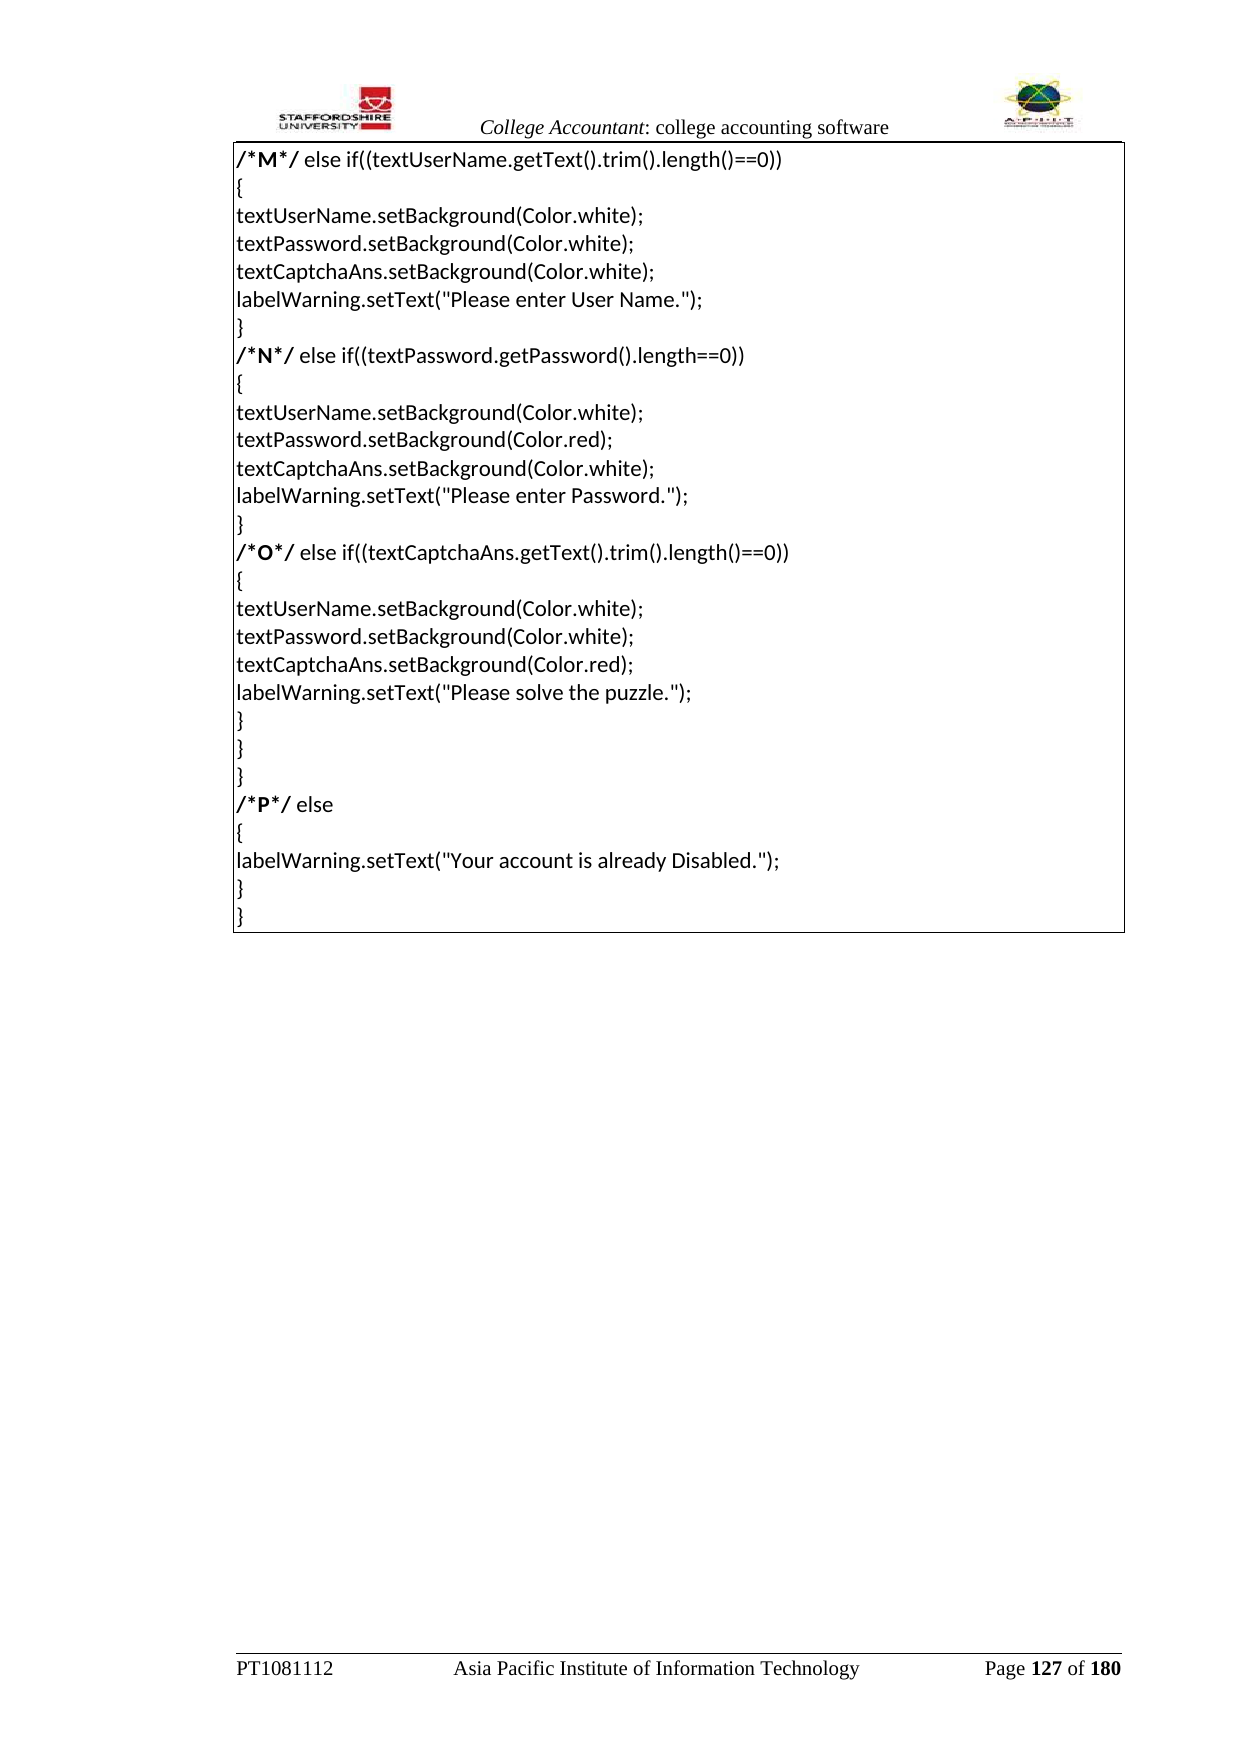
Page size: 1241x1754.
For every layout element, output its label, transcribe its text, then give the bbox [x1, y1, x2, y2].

text textPassword.setBackground(Color.red); [236, 426, 1122, 454]
text } [236, 734, 1122, 762]
text textCaptchaAns.setBackground(Color.red); [236, 650, 1122, 678]
text /*N*/ else if((textPassword.getPassword().length==0)) [236, 342, 1122, 369]
text /*P*/ else [236, 790, 1122, 818]
text } [236, 706, 1122, 734]
text labelWarning.setText("Please enter User Name."); [236, 286, 1122, 313]
text textUserName.setBackground(Color.white); [236, 398, 1122, 426]
text } [236, 874, 1122, 899]
text textPassword.setBackground(Color.white); [236, 622, 1122, 650]
text textPassword.setBackground(Color.white); [236, 229, 1122, 257]
text { [236, 818, 1122, 846]
text textCaptchaAns.setBackground(Color.white); [236, 257, 1122, 286]
picture [275, 84, 397, 135]
text } [236, 510, 1122, 538]
text labelWarning.setText("Your account is already Disabled."); [236, 846, 1122, 874]
text { [236, 173, 1122, 201]
text } [236, 313, 1122, 342]
text { [236, 369, 1122, 398]
text /*M*/ else if((textUserName.getText().trim().length()==0)) [234, 143, 1124, 173]
text textCaptchaAns.setBackground(Color.white); [236, 454, 1122, 482]
text textUserName.setBackground(Color.white); [236, 594, 1122, 622]
text /*O*/ else if((textCaptchaAns.getText().trim().length()==0)) [236, 538, 1122, 566]
picture [993, 73, 1083, 135]
text } [234, 899, 1124, 932]
text { [236, 566, 1122, 594]
text labelWarning.setText("Please solve the puzzle."); [236, 678, 1122, 706]
text labelWarning.setText("Please enter Password."); [236, 482, 1122, 510]
text } [236, 762, 1122, 790]
text textUserName.setBackground(Color.white); [236, 201, 1122, 229]
